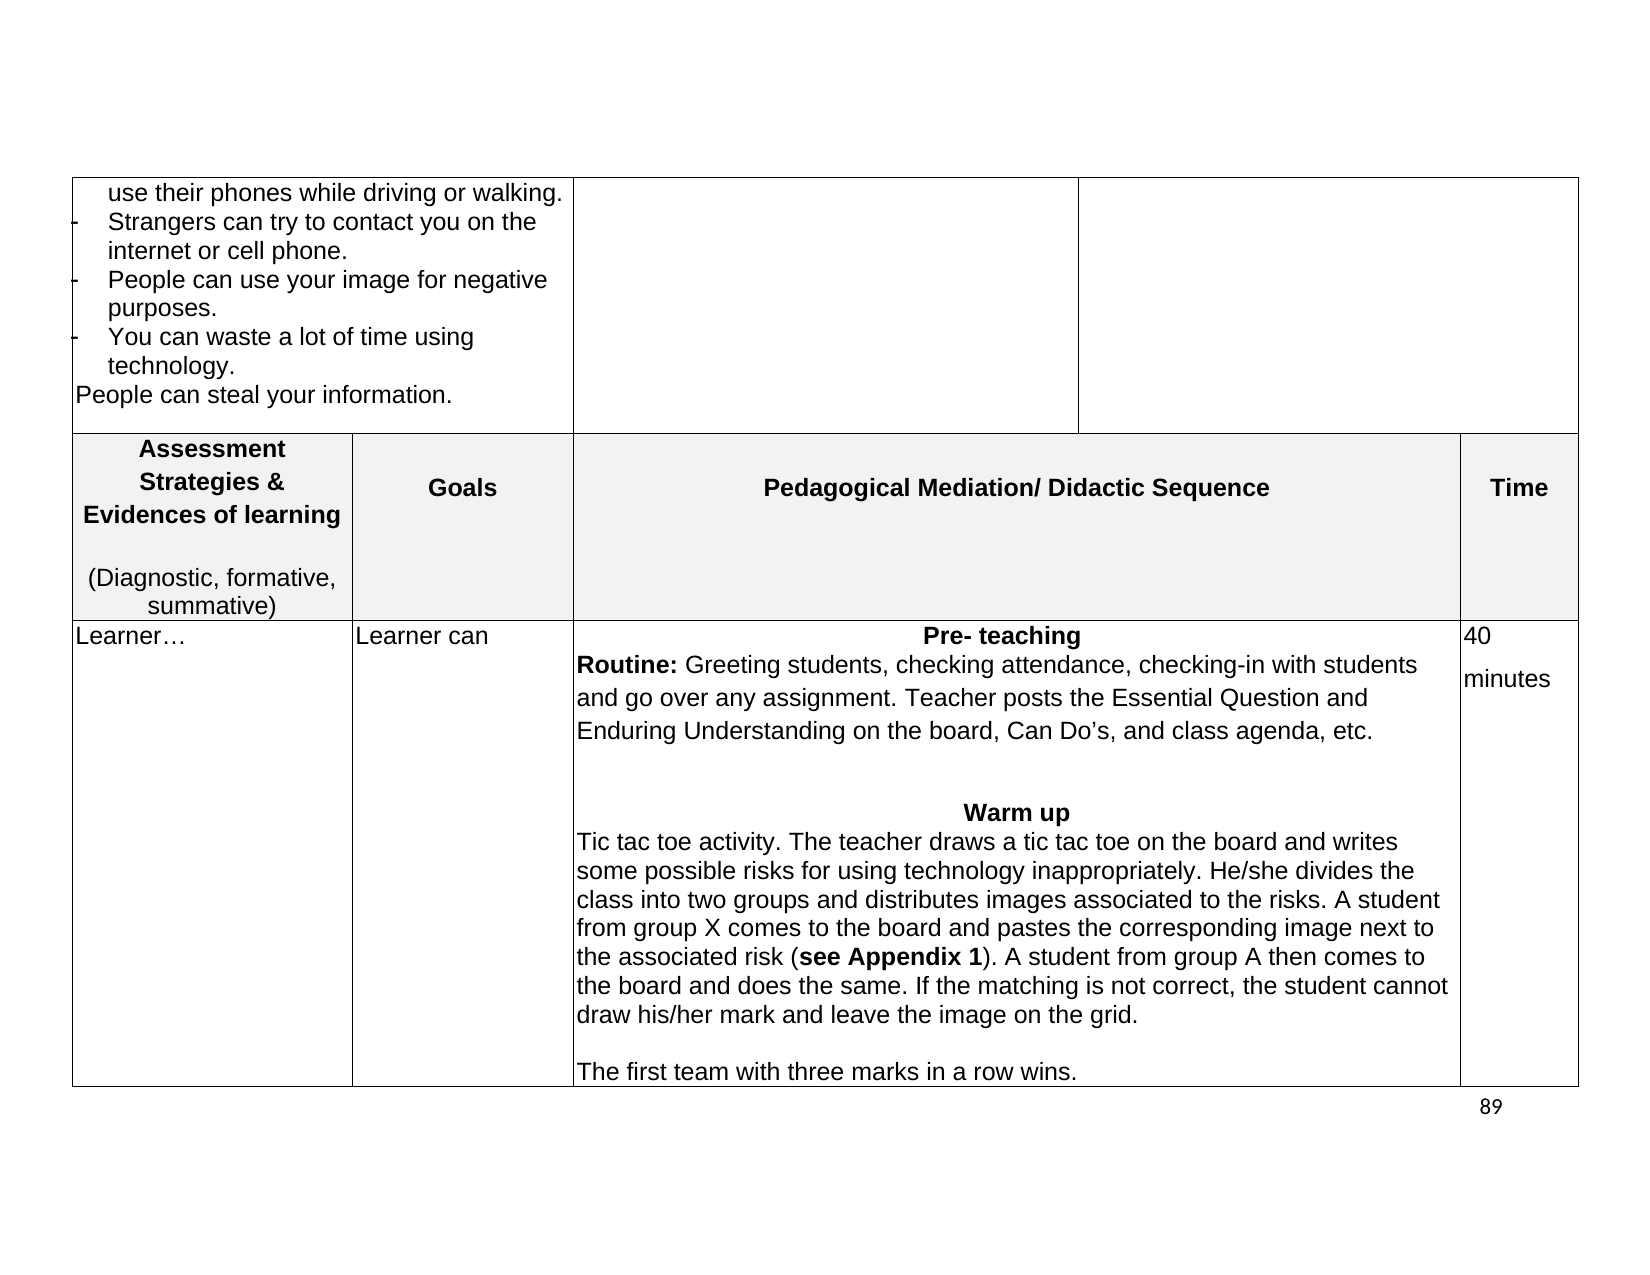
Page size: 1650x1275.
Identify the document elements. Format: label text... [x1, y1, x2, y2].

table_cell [574, 621, 1460, 1086]
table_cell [73, 621, 352, 1086]
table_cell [353, 621, 573, 1086]
table_cell Goals [353, 434, 573, 620]
table_cell Time [1461, 434, 1578, 620]
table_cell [73, 178, 573, 433]
table_cell Assessment Strategies & Evidences of learning (Diagnostic, formative, summative) [73, 434, 352, 620]
table_cell 40 minutes [1461, 621, 1578, 1086]
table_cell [574, 178, 1078, 433]
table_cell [1079, 178, 1578, 433]
table_cell Pedagogical Mediation/ Didactic Sequence [574, 434, 1460, 620]
